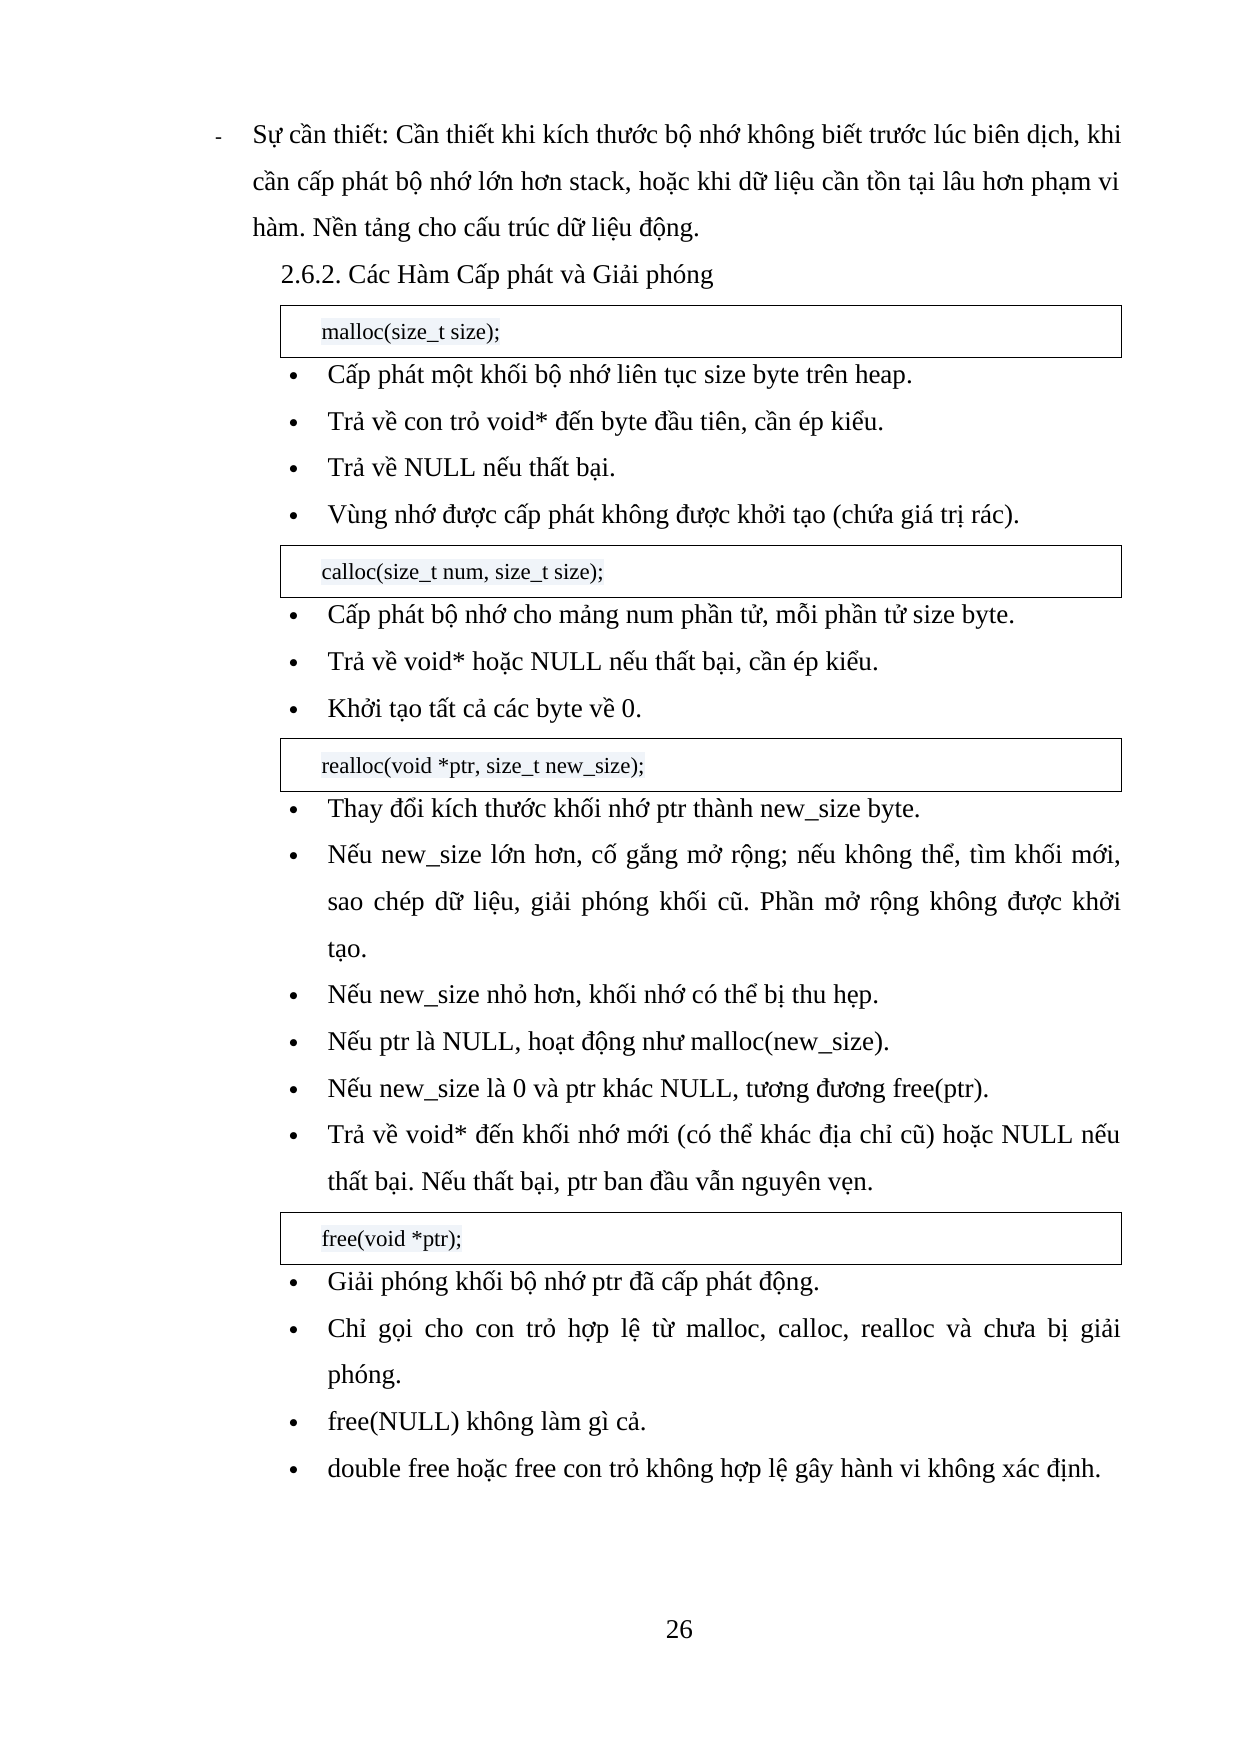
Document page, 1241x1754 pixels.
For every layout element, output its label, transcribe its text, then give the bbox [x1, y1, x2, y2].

list Thay đổi kích thước khối nhớ ptr thành new_size byte. [290, 792, 1122, 823]
list Cấp phát bộ nhớ cho mảng num phần tử, mỗi phần tử size byte. [290, 598, 1122, 629]
subtitle 2.6.2. Các Hàm Cấp phát và Giải phóng [221, 258, 1122, 289]
list Nếu new_size là 0 và ptr khác NULL, tương đương free(ptr). [290, 1072, 1122, 1103]
list Cấp phát một khối bộ nhớ liên tục size byte trên heap. [290, 358, 1122, 389]
list Vùng nhớ được cấp phát không được khởi tạo (chứa giá trị rác). [290, 498, 1122, 529]
list Giải phóng khối bộ nhớ ptr đã cấp phát động. [290, 1265, 1122, 1296]
list Trả về NULL nếu thất bại. [290, 452, 1122, 483]
list Trả về void* hoặc NULL nếu thất bại, cần ép kiểu. [290, 645, 1122, 676]
table_header malloc(size_t size); [281, 306, 1121, 357]
list Sự cần thiết: Cần thiết khi kích thước bộ nhớ không biết trước lúc biên dịch, khi cần cấp phát bộ nhớ lớn hơn stack, hoặc khi dữ liệu cần tồn tại lâu hơn phạm vi hàm. Nền tảng cho cấu trúc dữ liệu động. [215, 118, 1122, 243]
list Nếu new_size nhỏ hơn, khối nhớ có thể bị thu hẹp. [290, 978, 1122, 1009]
table_header realloc(void *ptr, size_t new_size); [281, 739, 1121, 791]
table_header calloc(size_t num, size_t size); [281, 546, 1121, 597]
table_header free(void *ptr); [281, 1213, 1121, 1264]
list Nếu new_size lớn hơn, cố gắng mở rộng; nếu không thể, tìm khối mới, sao chép dữ liệu, giải phóng khối cũ. Phần mở rộng không được khởi tạo. [290, 838, 1122, 963]
list Trả về void* đến khối nhớ mới (có thể khác địa chỉ cũ) hoặc NULL nếu thất bại. Nếu thất bại, ptr ban đầu vẫn nguyên vẹn. [290, 1118, 1122, 1196]
list Chỉ gọi cho con trỏ hợp lệ từ malloc, calloc, realloc và chưa bị giải phóng. [290, 1312, 1122, 1390]
list free(NULL) không làm gì cả. [290, 1405, 1122, 1436]
list Nếu ptr là NULL, hoạt động như malloc(new_size). [290, 1025, 1122, 1056]
list Trả về con trỏ void* đến byte đầu tiên, cần ép kiểu. [290, 405, 1122, 436]
list Khởi tạo tất cả các byte về 0. [290, 692, 1122, 723]
list double free hoặc free con trỏ không hợp lệ gây hành vi không xác định. [290, 1452, 1122, 1483]
